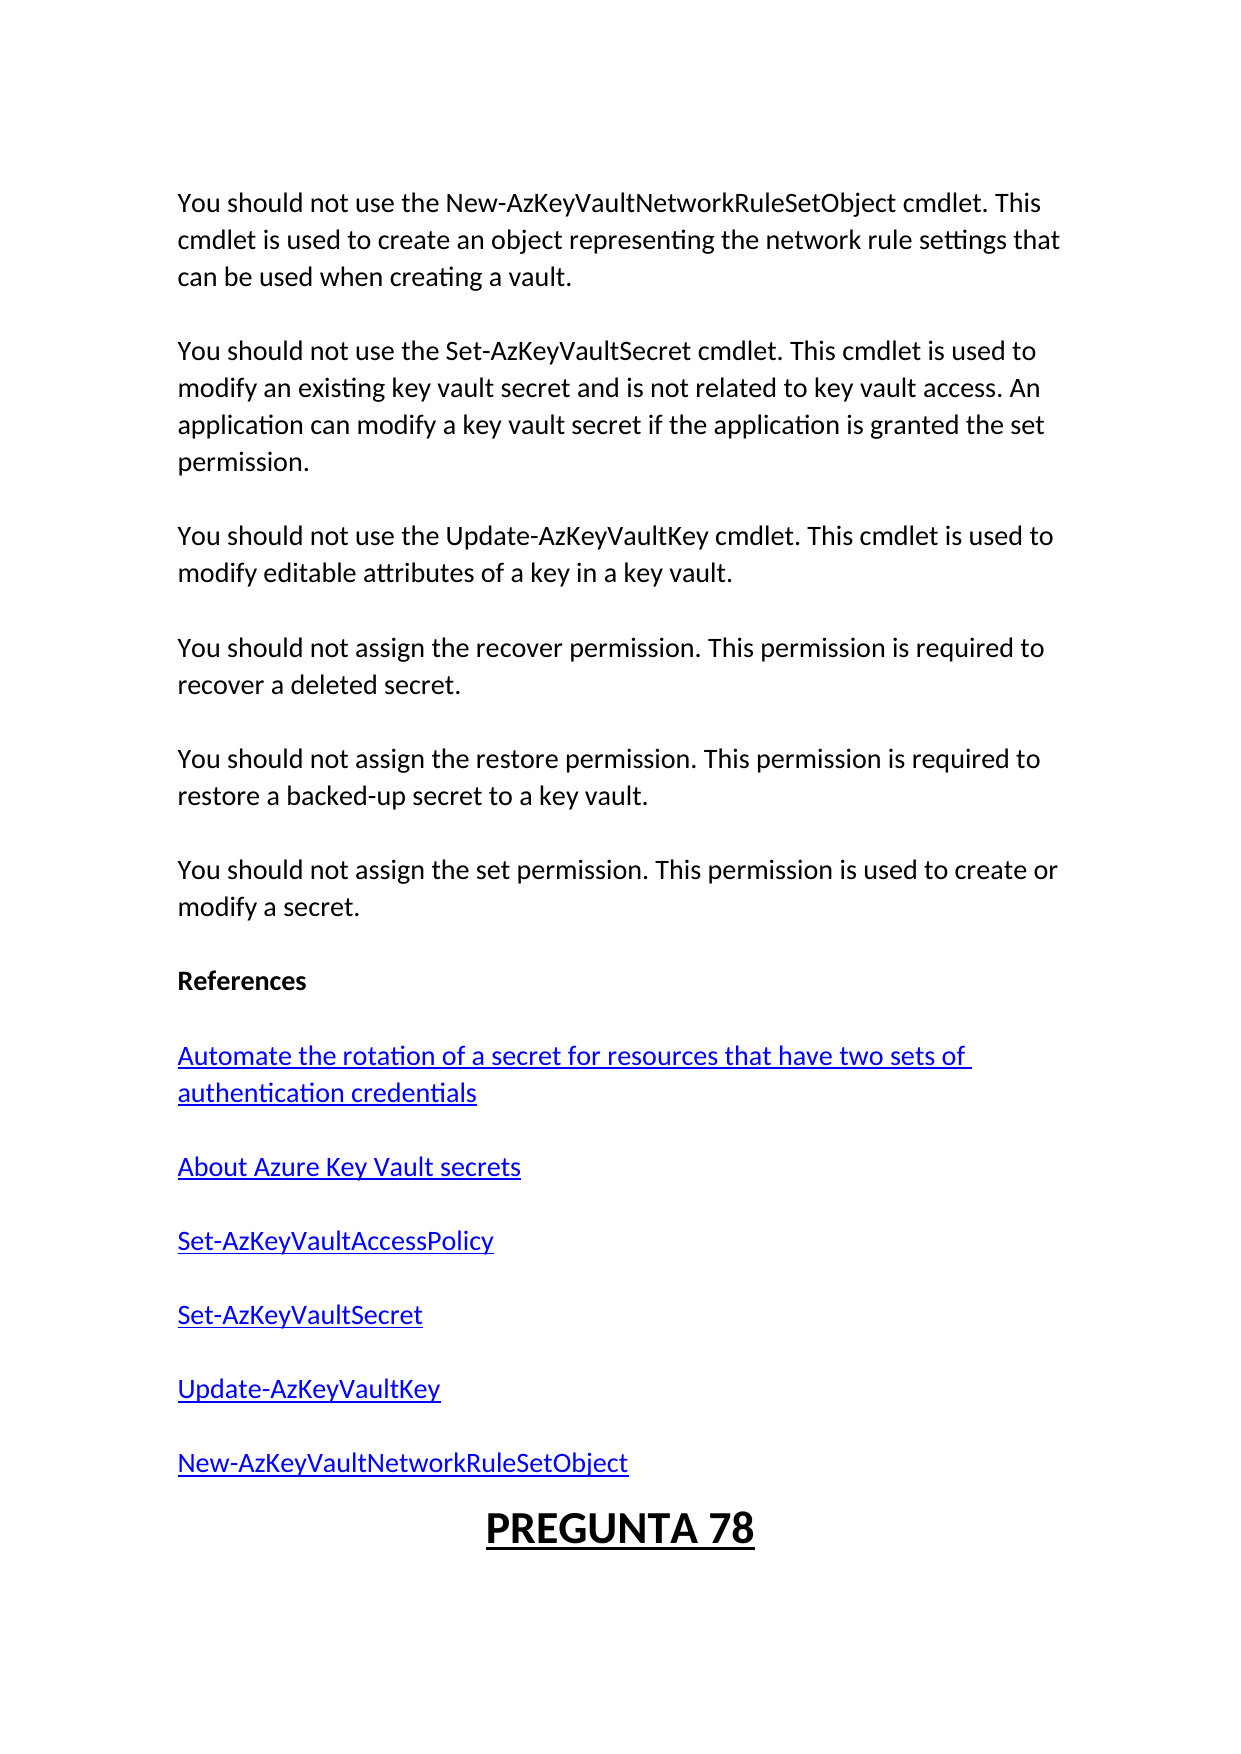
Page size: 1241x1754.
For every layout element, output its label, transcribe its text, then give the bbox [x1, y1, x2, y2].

text PREGUNTA 78 [177, 1499, 1063, 1555]
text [177, 148, 1063, 1480]
